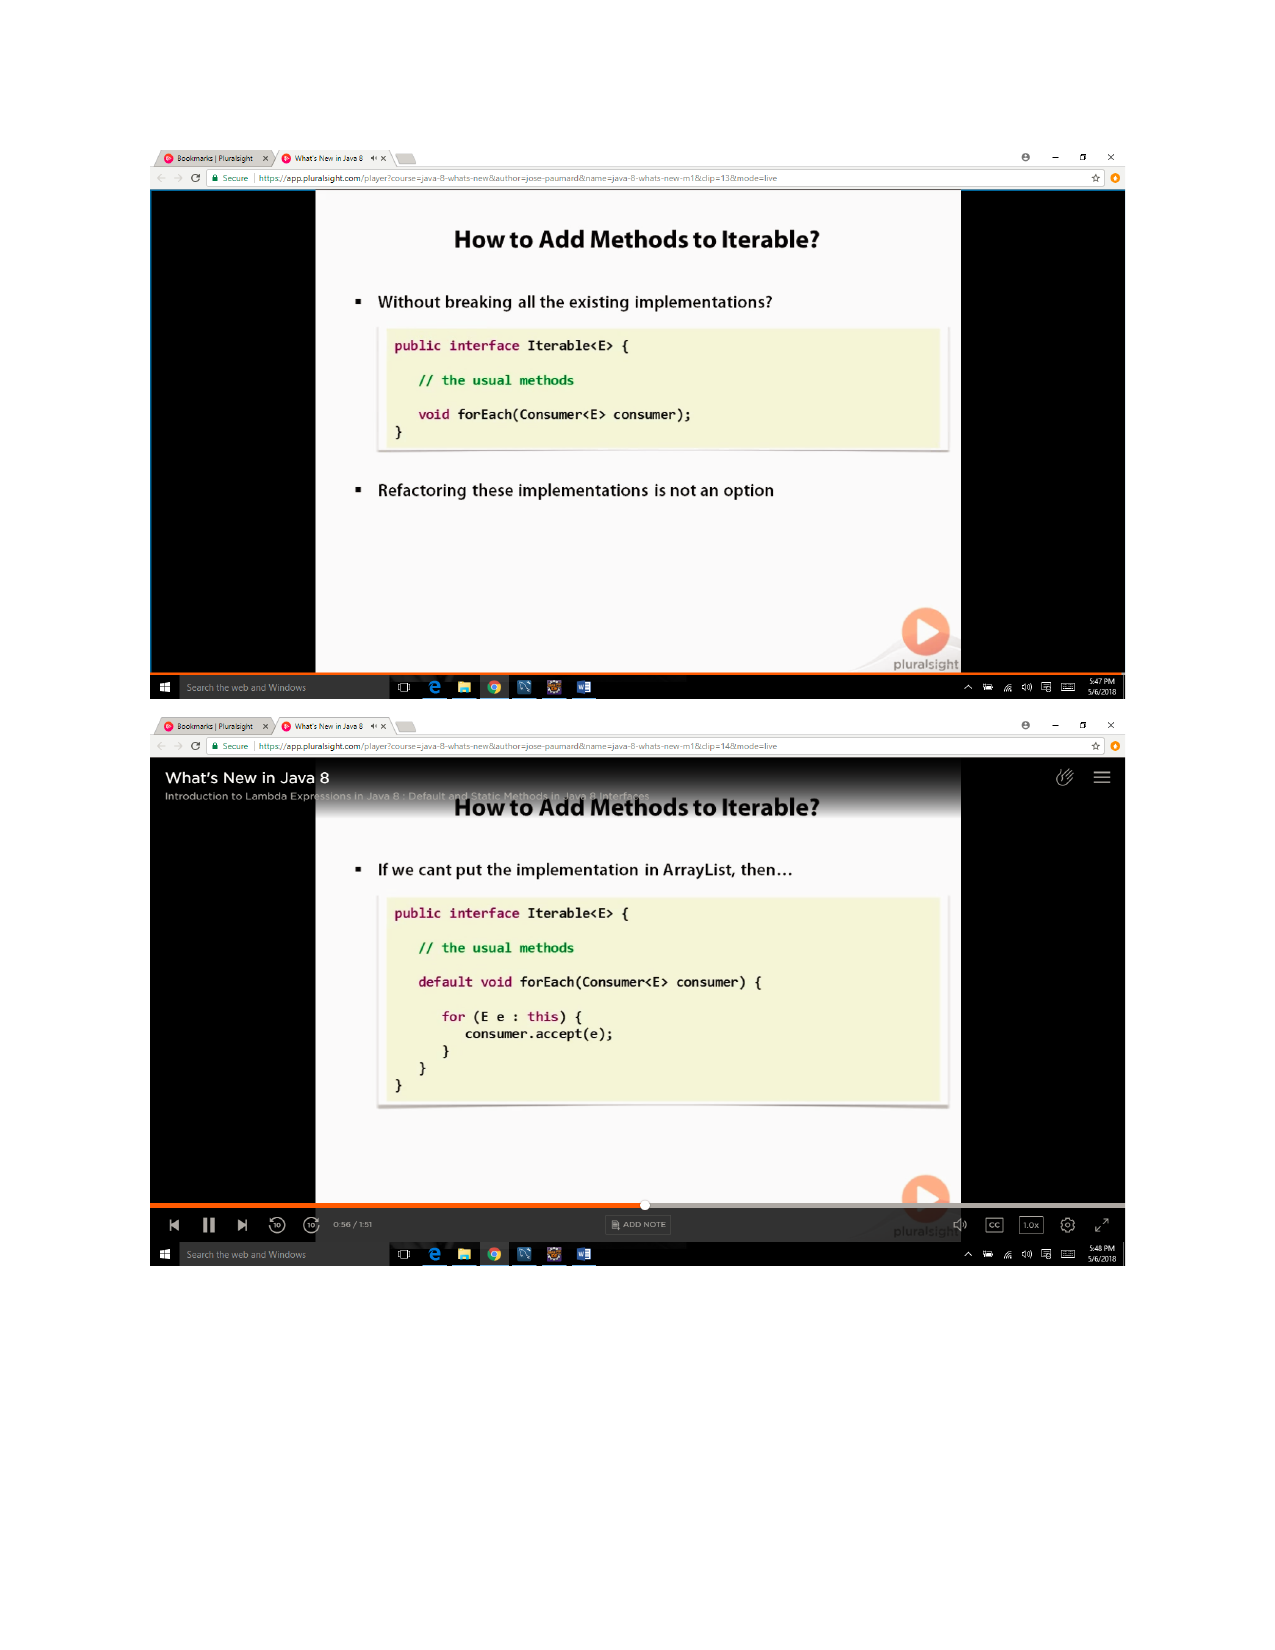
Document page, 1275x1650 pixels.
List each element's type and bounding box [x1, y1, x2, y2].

picture [150, 150, 1125, 699]
picture [150, 717, 1125, 1266]
